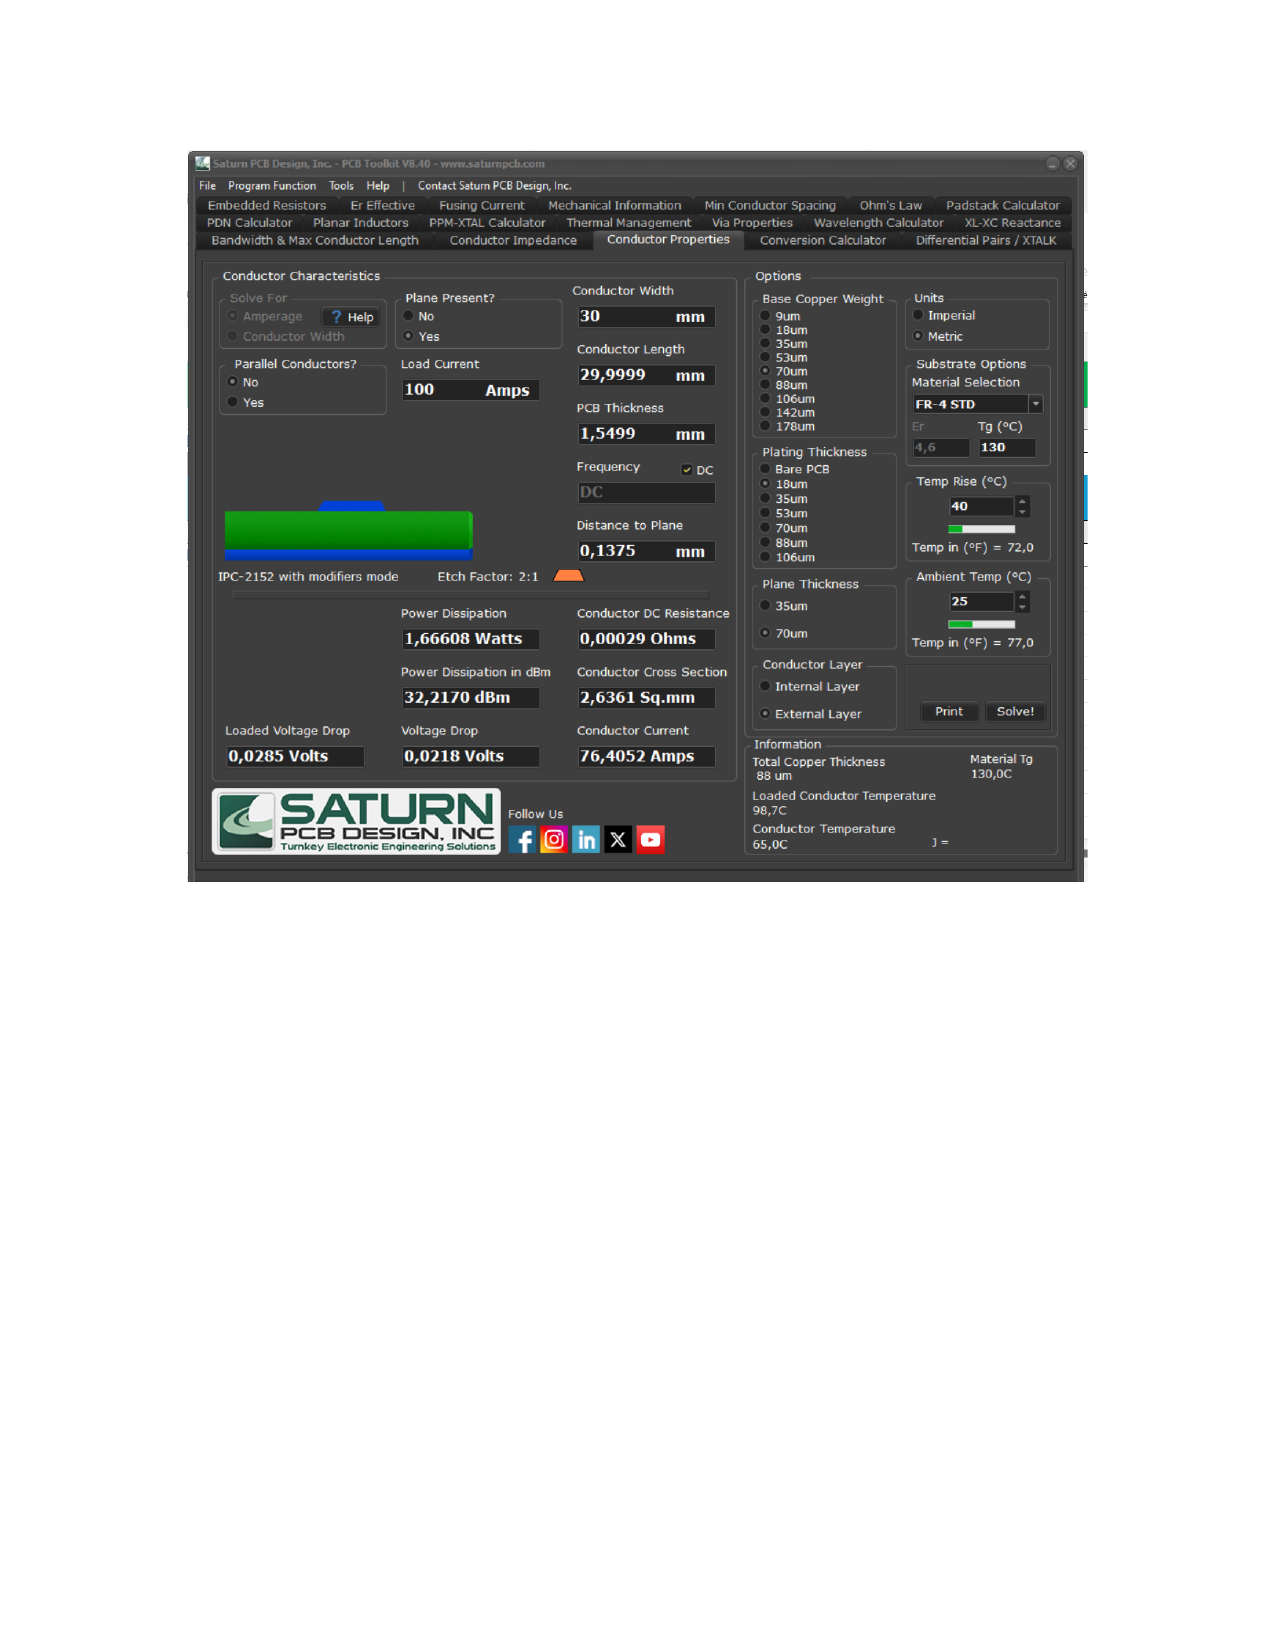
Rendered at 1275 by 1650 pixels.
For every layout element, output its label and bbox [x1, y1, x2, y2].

picture [187, 150, 1088, 882]
